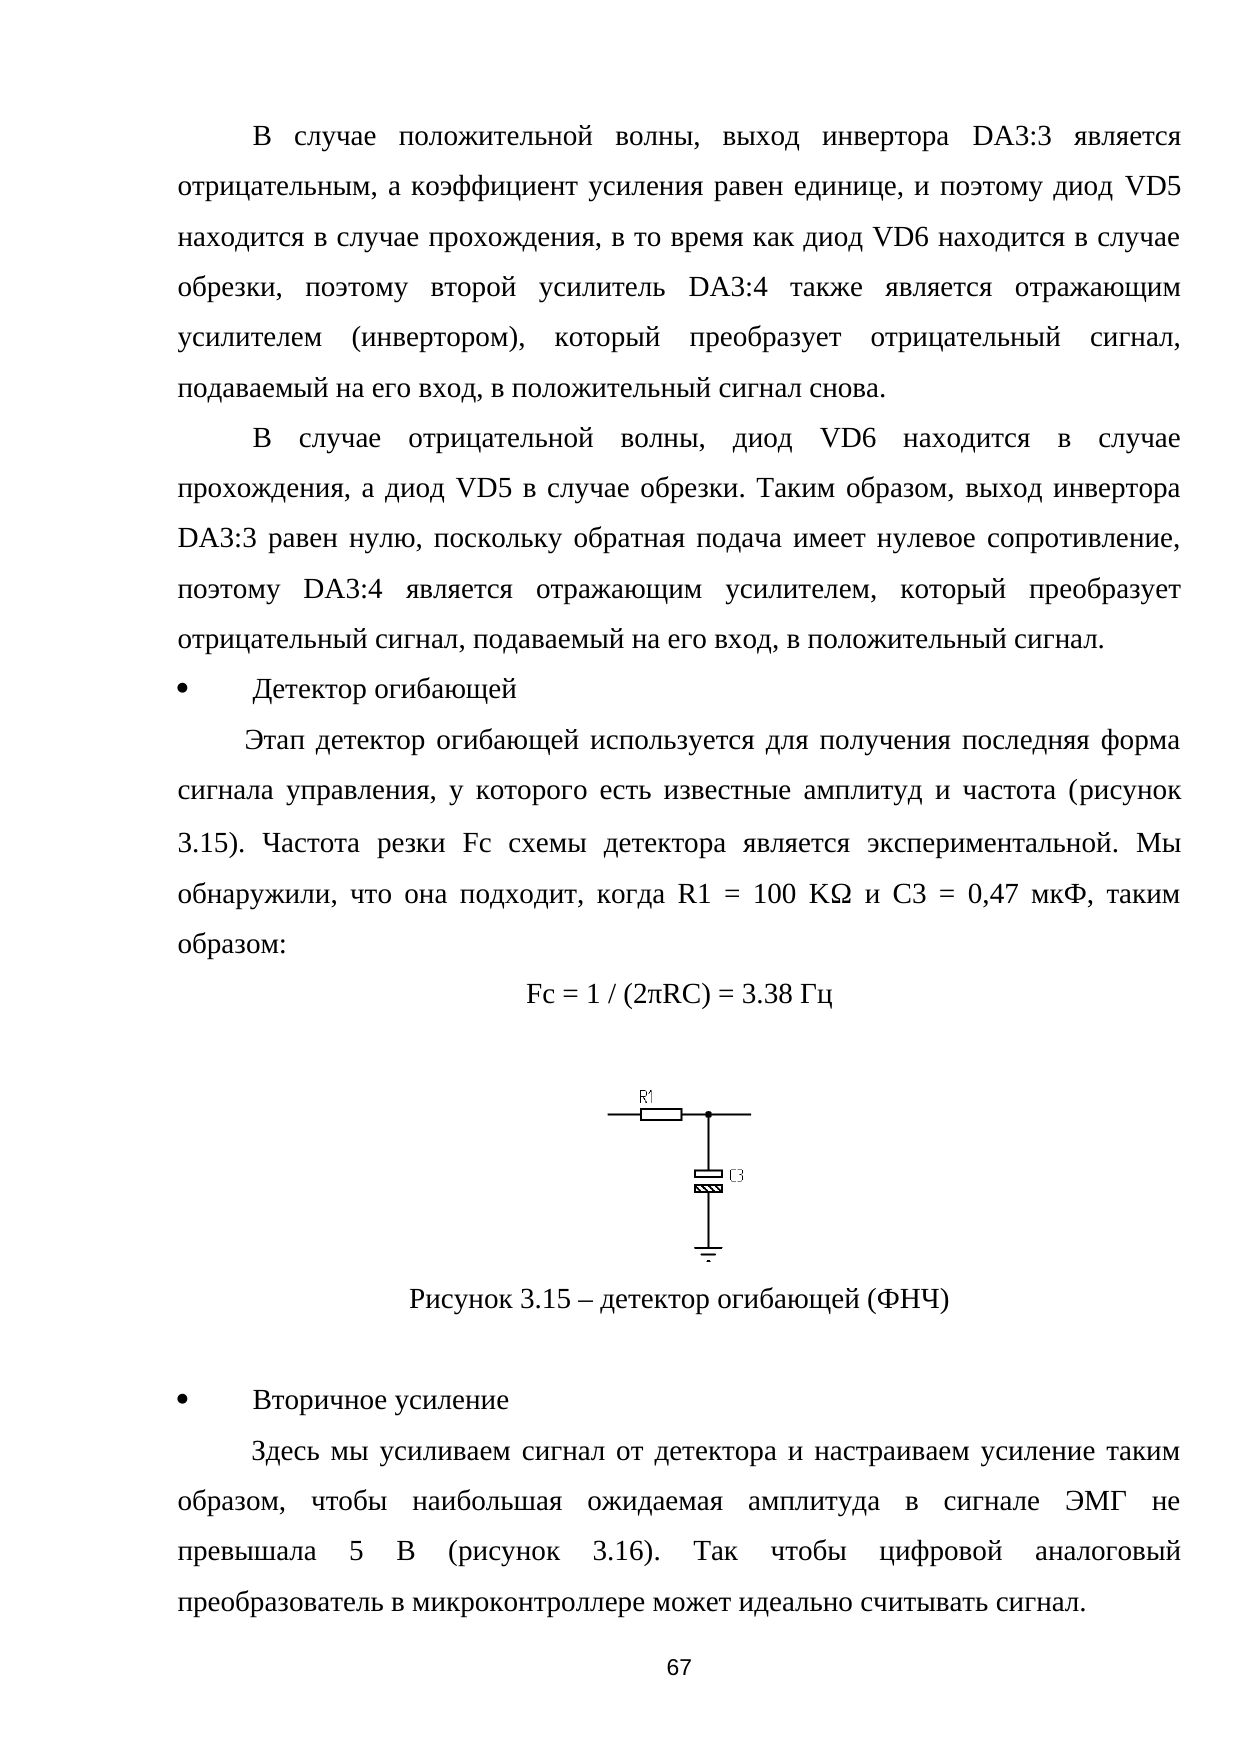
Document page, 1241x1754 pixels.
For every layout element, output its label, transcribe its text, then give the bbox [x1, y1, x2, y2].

list Fc = 1 / (2πRC) = 3.38 Гц [177, 977, 1181, 1010]
picture [607, 1077, 752, 1268]
list Детектор огибающей [177, 672, 1181, 705]
list Этап детектор огибающей используется для получения последняя форма сигнала управления, у которого есть известные амплитуд и частота (рисунок 3.15). Частота резки Fc схемы детектора является экспериментальной. Мы обнаружили, что она подходит, когда R1 = 100 KΩ и C3 = 0,47 мкФ, таким образом: [177, 722, 1181, 960]
list В случае отрицательной волны, диод VD6 находится в случае прохождения, а диод VD5 в случае обрезки. Таким образом, выход инвертора DA3:3 равен нулю, поскольку обратная подача имеет нулевое сопротивление, поэтому DA3:4 является отражающим усилителем, который преобразует отрицательный сигнал, подаваемый на его вход, в положительный сигнал. [177, 420, 1181, 655]
list Вторичное усиление [177, 1382, 1181, 1416]
text Рисунок 3.15 – детектор огибающей (ФНЧ) [177, 1282, 1181, 1315]
list Здесь мы усиливаем сигнал от детектора и настраиваем усиление таким образом, чтобы наибольшая ожидаемая амплитуда в сигнале ЭМГ не превышала 5 В (рисунок 3.16). Так чтобы цифровой аналоговый преобразователь в микроконтроллере может идеально считывать сигнал. [177, 1433, 1181, 1617]
list В случае положительной волны, выход инвертора DA3:3 является отрицательным, а коэффициент усиления равен единице, и поэтому диод VD5 находится в случае прохождения, в то время как диод VD6 находится в случае обрезки, поэтому второй усилитель DA3:4 также является отражающим усилителем (инвертором), который преобразует отрицательный сигнал, подаваемый на его вход, в положительный сигнал снова. [177, 118, 1181, 403]
